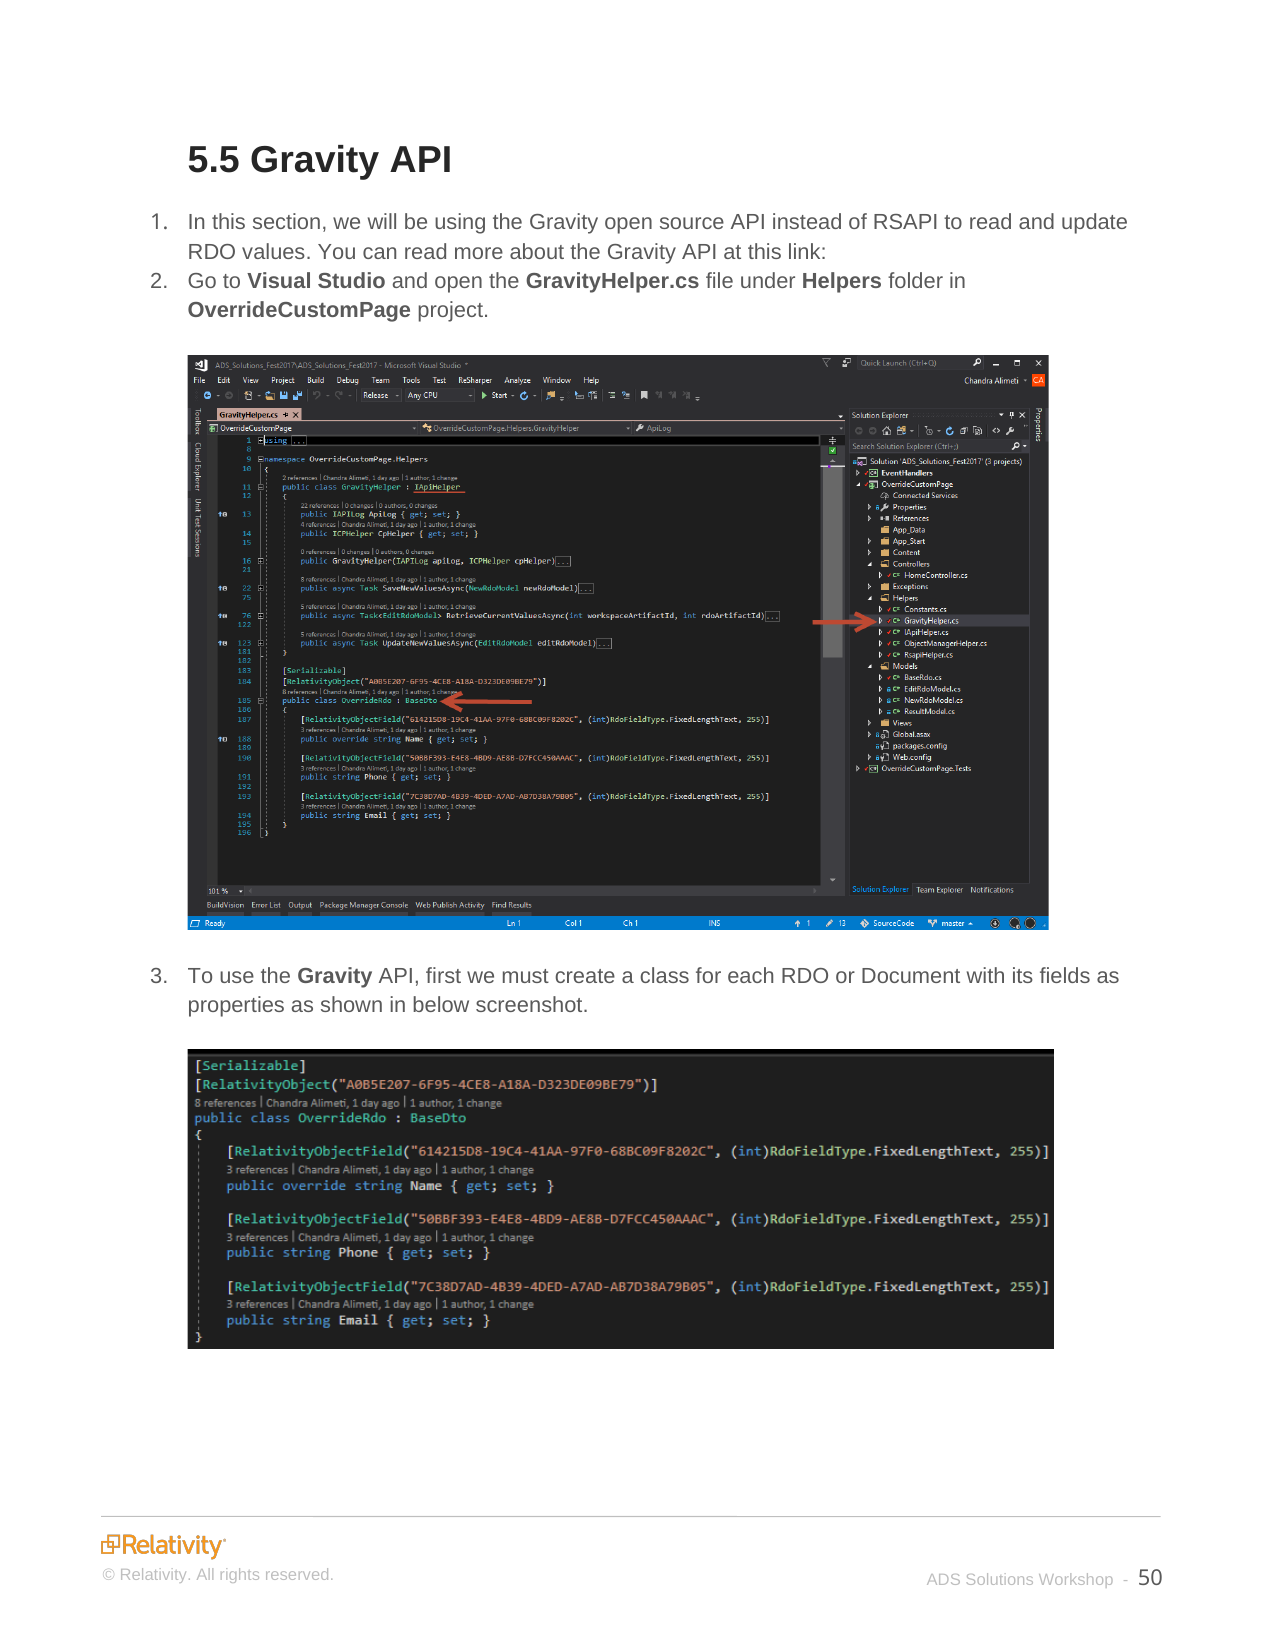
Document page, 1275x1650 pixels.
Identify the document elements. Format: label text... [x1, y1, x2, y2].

text 5.5 Gravity API [112, 137, 1162, 181]
picture [187, 355, 1049, 930]
list To use the Gravity API, first we must create a class for each RDO or Document with its fields as properties as shown in below screenshot. [150, 963, 1162, 1017]
picture [187, 1049, 1054, 1349]
list Go to Visual Studio and open the GravityHelper.cs file under Helpers folder in OverrideCustomPage project. [150, 268, 1162, 322]
picture [100, 1534, 227, 1560]
list In this section, we will be using the Gravity open source API instead of RSAPI to read and update RDO values. You can read more about the Gravity API at this link: https://github.com/tsdservices/Gravity [150, 206, 1162, 264]
